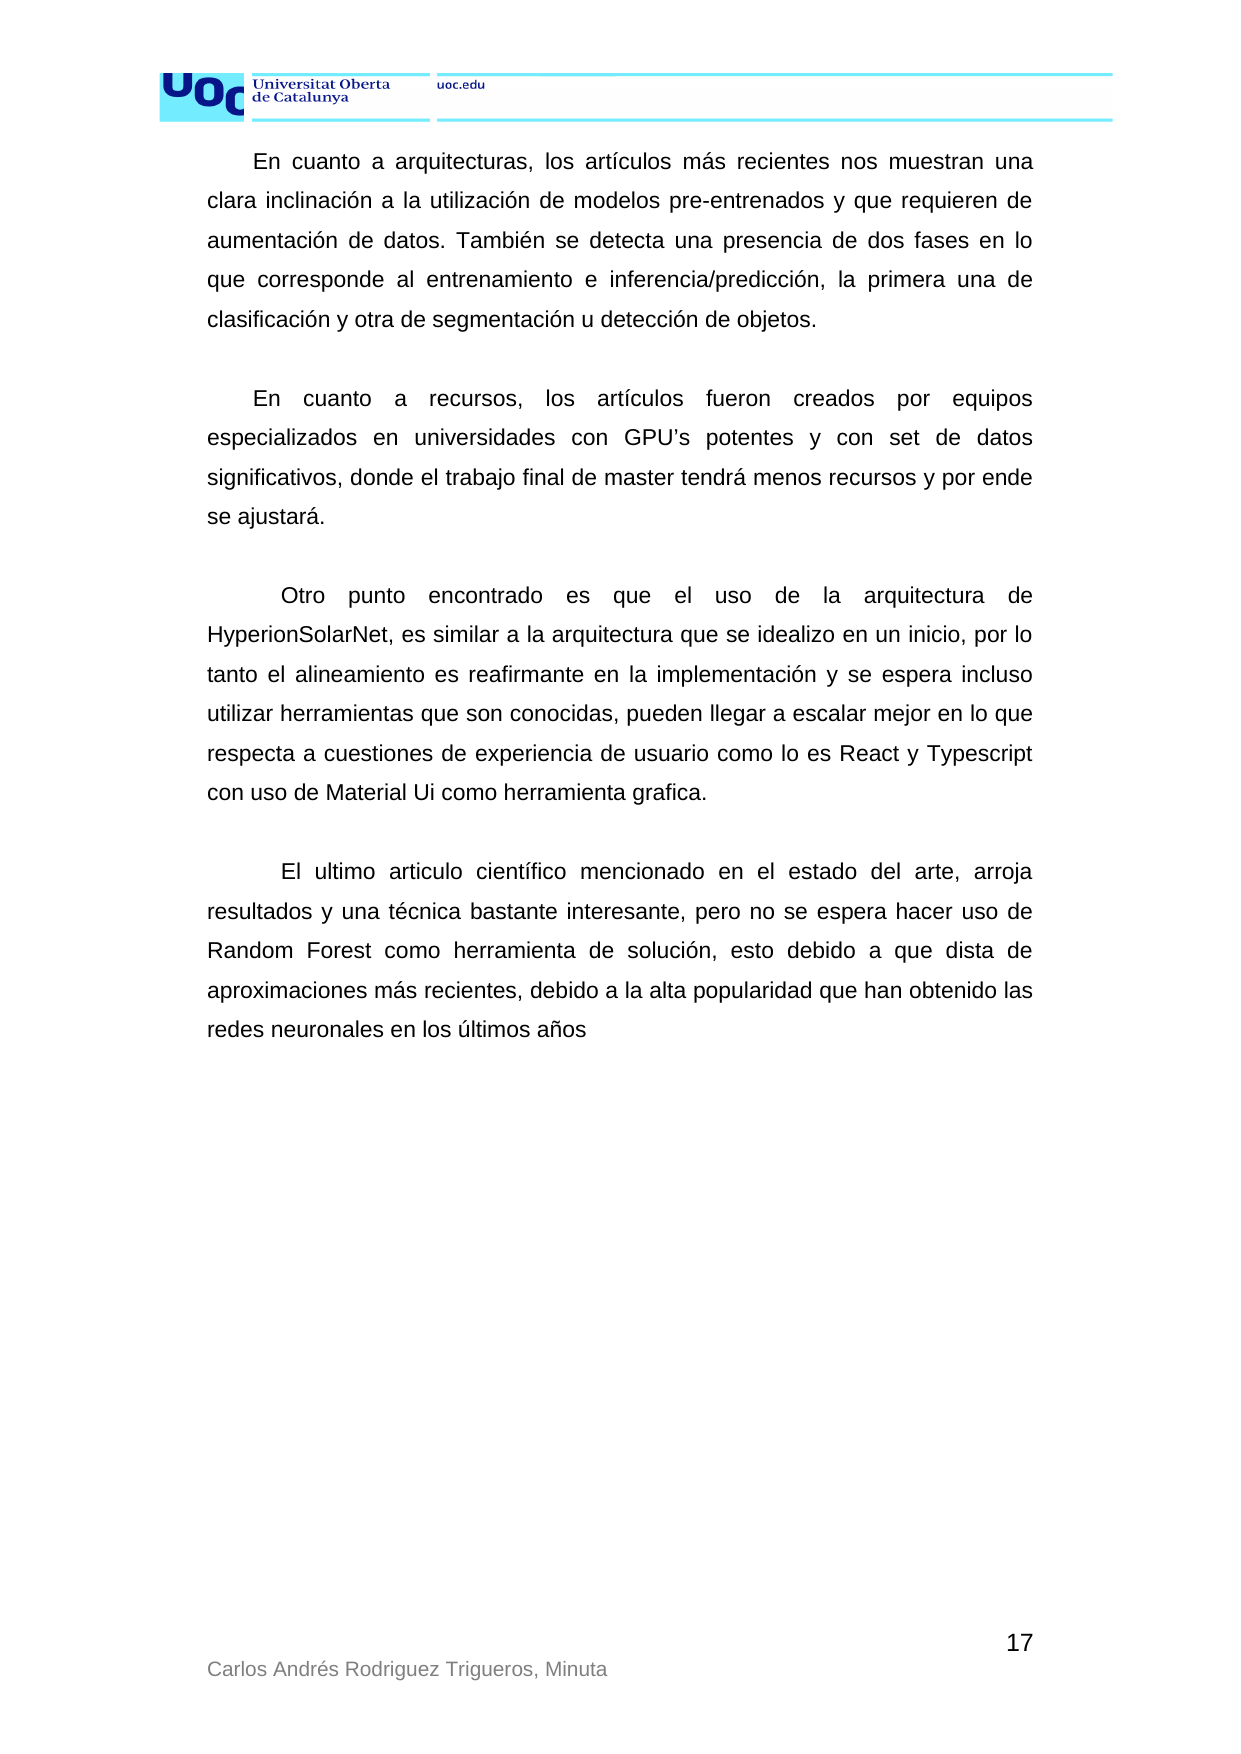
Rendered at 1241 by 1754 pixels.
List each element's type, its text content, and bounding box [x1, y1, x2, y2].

text Otro punto encontrado es que el uso de la arquitectura de HyperionSolarNet, es similar a la arquitectura que se idealizo en un inicio, por lo tanto el alineamiento es reafirmante en la implementación y se espera incluso utilizar herramientas que son conocidas, pueden llegar a escalar mejor en lo que respecta a cuestiones de experiencia de usuario como lo es React y Typescript con uso de Material Ui como herramienta grafica. [207, 582, 1033, 806]
text El ultimo articulo científico mencionado en el estado del arte, arroja resultados y una técnica bastante interesante, pero no se espera hacer uso de Random Forest como herramienta de solución, esto debido a que dista de aproximaciones más recientes, debido a la alta popularidad que han obtenido las redes neuronales en los últimos años [207, 858, 1033, 1043]
picture [159, 73, 1113, 124]
text En cuanto a recursos, los artículos fueron creados por equipos especializados en universidades con GPU’s potentes y con set de datos significativos, donde el trabajo final de master tendrá menos recursos y por ende se ajustará. [207, 384, 1033, 529]
text En cuanto a arquitecturas, los artículos más recientes nos muestran una clara inclinación a la utilización de modelos pre-entrenados y que requieren de aumentación de datos. También se detecta una presencia de dos fases en lo que corresponde al entrenamiento e inferencia/predicción, la primera una de clasificación y otra de segmentación u detección de objetos. [207, 148, 1033, 332]
